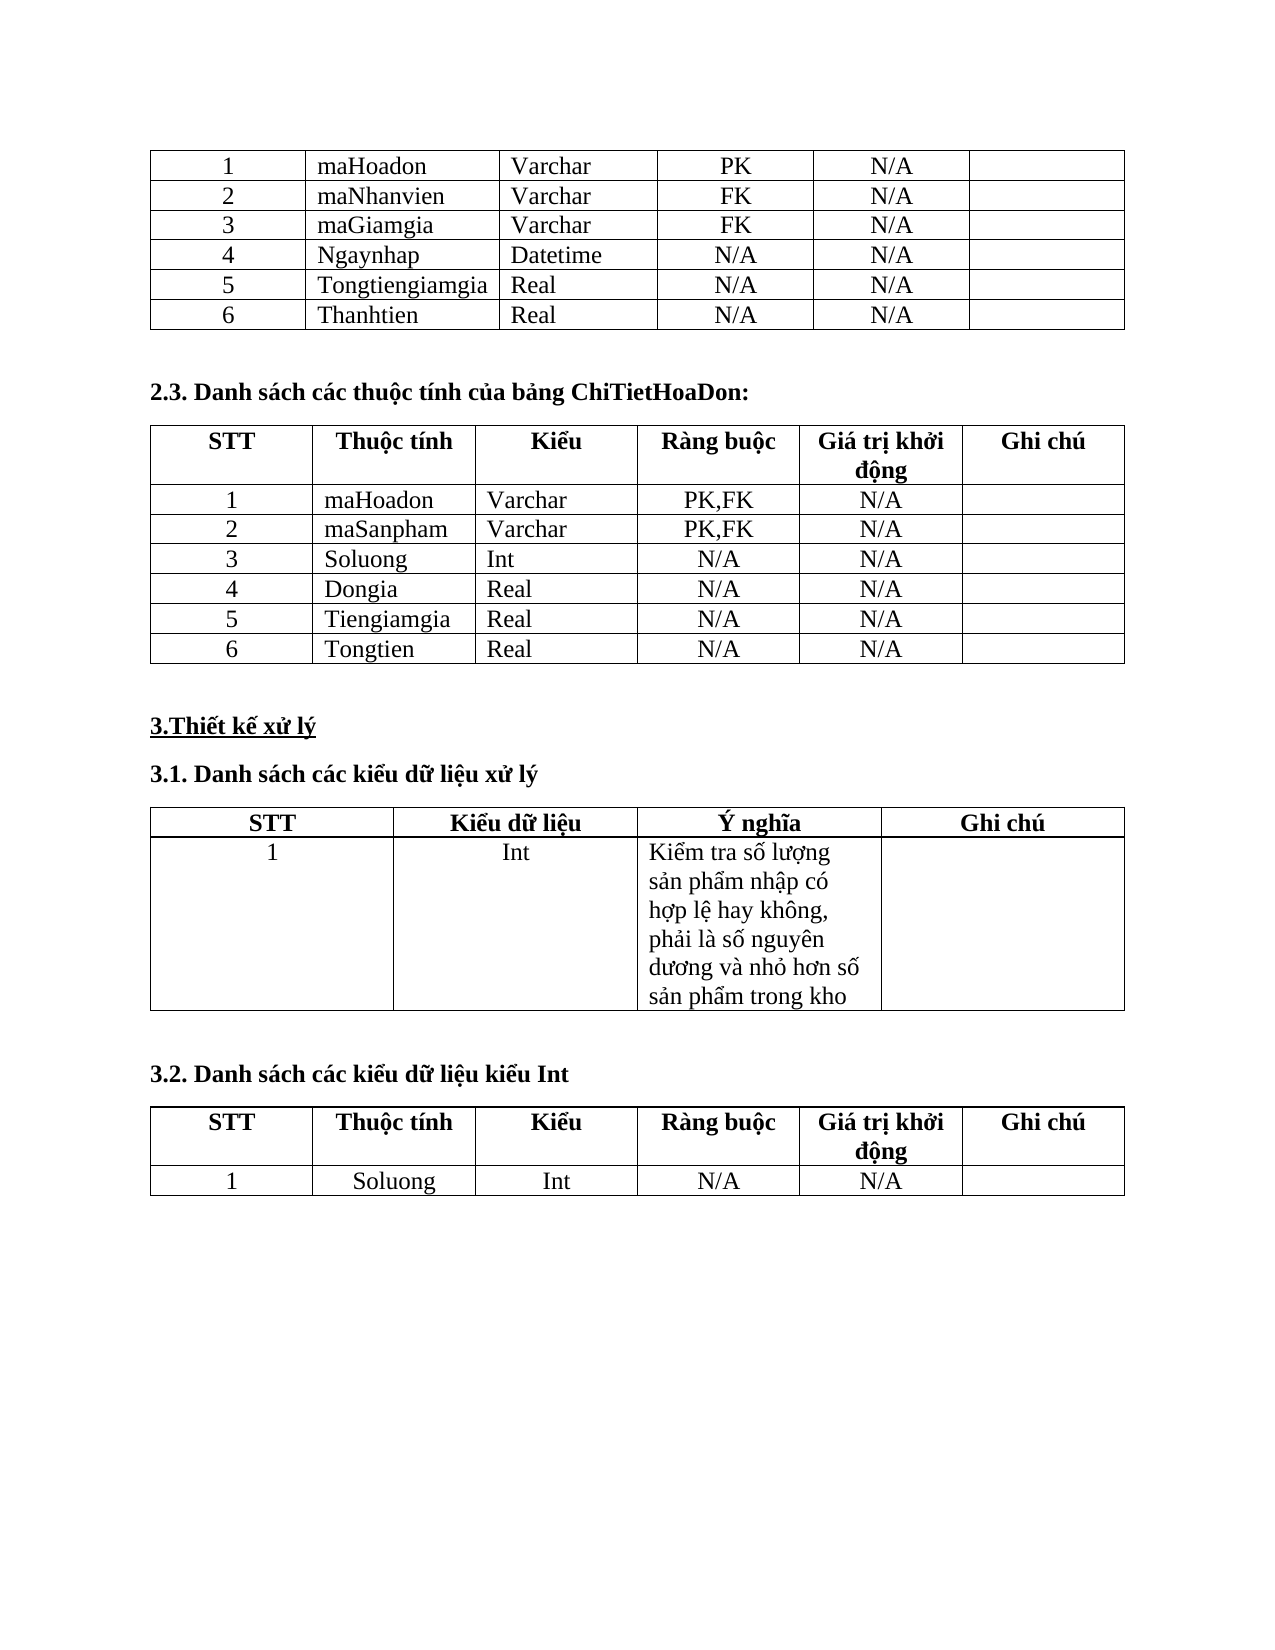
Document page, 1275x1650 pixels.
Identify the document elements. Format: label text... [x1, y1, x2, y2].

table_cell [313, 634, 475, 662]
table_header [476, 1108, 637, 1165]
text 3.1. Danh sách các kiểu dữ liệu xử lý [150, 759, 1125, 788]
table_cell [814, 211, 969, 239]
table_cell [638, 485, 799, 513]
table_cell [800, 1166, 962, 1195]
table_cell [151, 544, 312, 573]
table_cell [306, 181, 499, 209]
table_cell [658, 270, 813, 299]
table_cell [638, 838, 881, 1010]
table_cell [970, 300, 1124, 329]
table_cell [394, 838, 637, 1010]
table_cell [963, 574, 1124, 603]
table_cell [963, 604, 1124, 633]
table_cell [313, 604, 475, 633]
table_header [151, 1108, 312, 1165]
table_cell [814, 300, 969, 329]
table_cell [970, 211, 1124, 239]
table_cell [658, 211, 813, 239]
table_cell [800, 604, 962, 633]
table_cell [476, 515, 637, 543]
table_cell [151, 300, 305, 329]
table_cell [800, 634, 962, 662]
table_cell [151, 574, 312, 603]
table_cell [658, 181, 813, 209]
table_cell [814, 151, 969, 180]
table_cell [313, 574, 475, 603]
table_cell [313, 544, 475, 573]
text 2.3. Danh sách các thuộc tính của bảng ChiTietHoaDon: [150, 377, 1125, 406]
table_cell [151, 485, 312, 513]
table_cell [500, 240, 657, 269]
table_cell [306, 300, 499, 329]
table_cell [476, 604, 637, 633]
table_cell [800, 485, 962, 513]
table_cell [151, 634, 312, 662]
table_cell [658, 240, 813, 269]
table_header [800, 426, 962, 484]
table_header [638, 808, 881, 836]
text 3.Thiết kế xử lý [150, 711, 1125, 740]
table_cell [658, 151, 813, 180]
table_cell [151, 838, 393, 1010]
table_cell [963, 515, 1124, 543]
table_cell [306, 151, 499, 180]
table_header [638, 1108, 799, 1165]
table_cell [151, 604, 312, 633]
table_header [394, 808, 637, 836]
text 3.2. Danh sách các kiểu dữ liệu kiểu Int [150, 1059, 1125, 1087]
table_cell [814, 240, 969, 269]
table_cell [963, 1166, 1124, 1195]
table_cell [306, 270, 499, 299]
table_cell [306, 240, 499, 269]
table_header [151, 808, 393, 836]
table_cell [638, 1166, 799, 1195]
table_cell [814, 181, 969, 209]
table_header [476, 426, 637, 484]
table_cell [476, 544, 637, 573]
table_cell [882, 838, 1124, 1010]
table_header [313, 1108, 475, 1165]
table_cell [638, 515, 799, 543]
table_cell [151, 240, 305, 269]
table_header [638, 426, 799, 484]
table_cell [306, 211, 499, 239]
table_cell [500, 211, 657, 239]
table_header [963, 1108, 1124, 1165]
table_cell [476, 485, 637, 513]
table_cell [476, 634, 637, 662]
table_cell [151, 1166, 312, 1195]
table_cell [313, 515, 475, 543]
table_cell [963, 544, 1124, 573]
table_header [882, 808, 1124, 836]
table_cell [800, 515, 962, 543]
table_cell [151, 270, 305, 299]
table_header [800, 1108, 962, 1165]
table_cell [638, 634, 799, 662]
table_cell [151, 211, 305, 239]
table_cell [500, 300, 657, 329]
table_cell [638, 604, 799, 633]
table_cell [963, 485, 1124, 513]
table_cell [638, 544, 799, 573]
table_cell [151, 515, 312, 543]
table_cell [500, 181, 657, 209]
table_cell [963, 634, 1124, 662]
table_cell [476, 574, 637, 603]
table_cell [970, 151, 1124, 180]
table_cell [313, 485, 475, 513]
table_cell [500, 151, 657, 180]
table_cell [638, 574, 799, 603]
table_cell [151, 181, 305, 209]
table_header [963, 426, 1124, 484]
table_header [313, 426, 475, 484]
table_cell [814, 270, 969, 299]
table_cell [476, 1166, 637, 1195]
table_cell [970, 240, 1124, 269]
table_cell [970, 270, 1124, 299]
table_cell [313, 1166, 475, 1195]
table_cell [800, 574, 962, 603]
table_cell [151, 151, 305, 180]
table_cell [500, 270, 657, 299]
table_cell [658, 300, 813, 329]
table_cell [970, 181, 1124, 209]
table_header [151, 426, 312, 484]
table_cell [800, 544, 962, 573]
